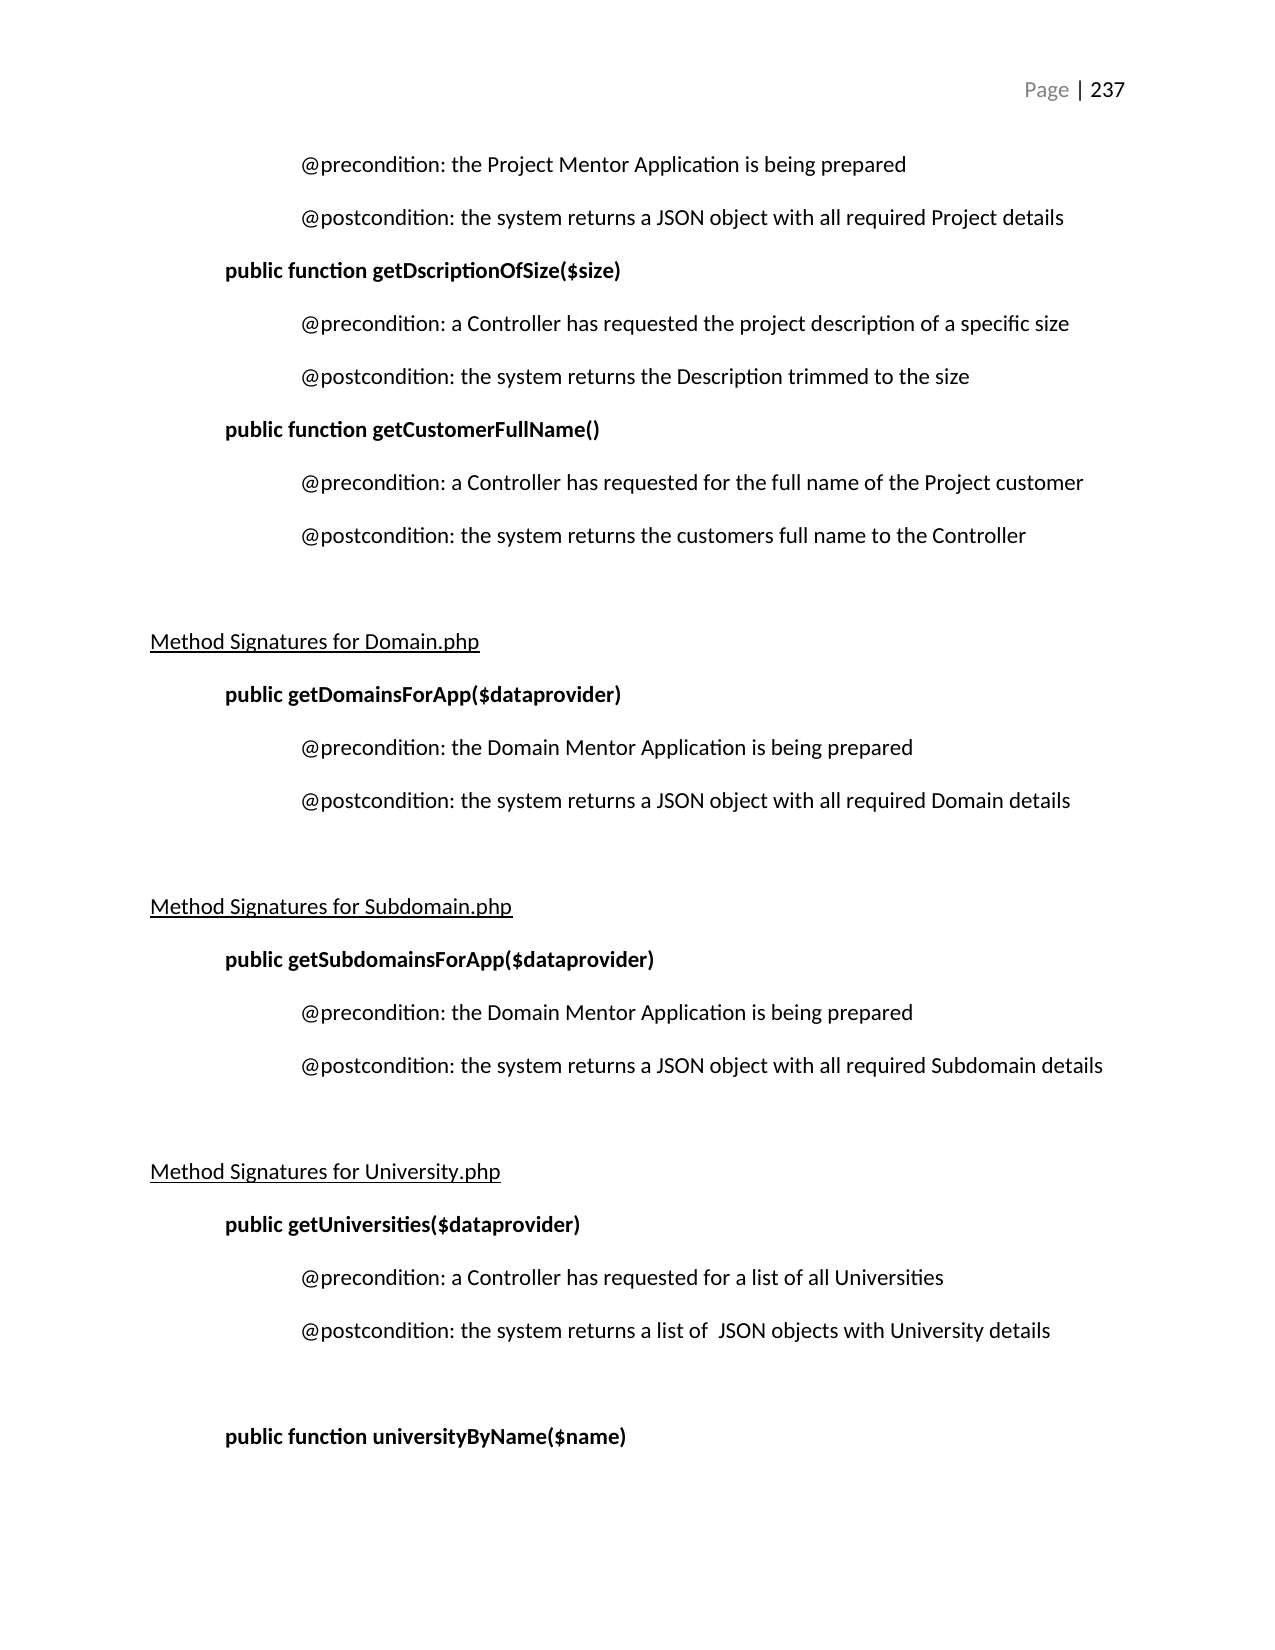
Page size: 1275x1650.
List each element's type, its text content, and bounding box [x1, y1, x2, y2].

text @precondition: a Controller has requested for a list of all Universities [150, 1263, 1125, 1291]
text @precondition: a Controller has requested for the full name of the Project customer [150, 468, 1125, 496]
text @postcondition: the system returns the Description trimmed to the size [150, 362, 1125, 390]
text public getSubdomainsForApp($dataprovider) [150, 945, 1125, 973]
text @postcondition: the system returns a JSON object with all required Subdomain details [150, 1051, 1125, 1079]
text @precondition: a Controller has requested the project description of a specific size [150, 309, 1125, 337]
text @precondition: the Project Mentor Application is being prepared [150, 150, 1125, 178]
text Method Signatures for Domain.php [150, 627, 1125, 655]
text Method Signatures for Subdomain.php [150, 892, 1125, 920]
text @postcondition: the system returns a JSON object with all required Domain details [150, 786, 1125, 814]
text public function universityByName($name) [150, 1422, 1125, 1451]
text @postcondition: the system returns a JSON object with all required Project details [150, 203, 1125, 231]
text public getDomainsForApp($dataprovider) [150, 680, 1125, 708]
text @postcondition: the system returns a list of JSON objects with University details [150, 1316, 1125, 1344]
text @precondition: the Domain Mentor Application is being prepared [150, 733, 1125, 761]
text public getUniversities($dataprovider) [150, 1210, 1125, 1238]
text @precondition: the Domain Mentor Application is being prepared [150, 998, 1125, 1026]
text Method Signatures for University.php [150, 1157, 1125, 1185]
text public function getCustomerFullName() [150, 415, 1125, 443]
text public function getDscriptionOfSize($size) [150, 256, 1125, 284]
text @postcondition: the system returns the customers full name to the Controller [150, 521, 1125, 549]
